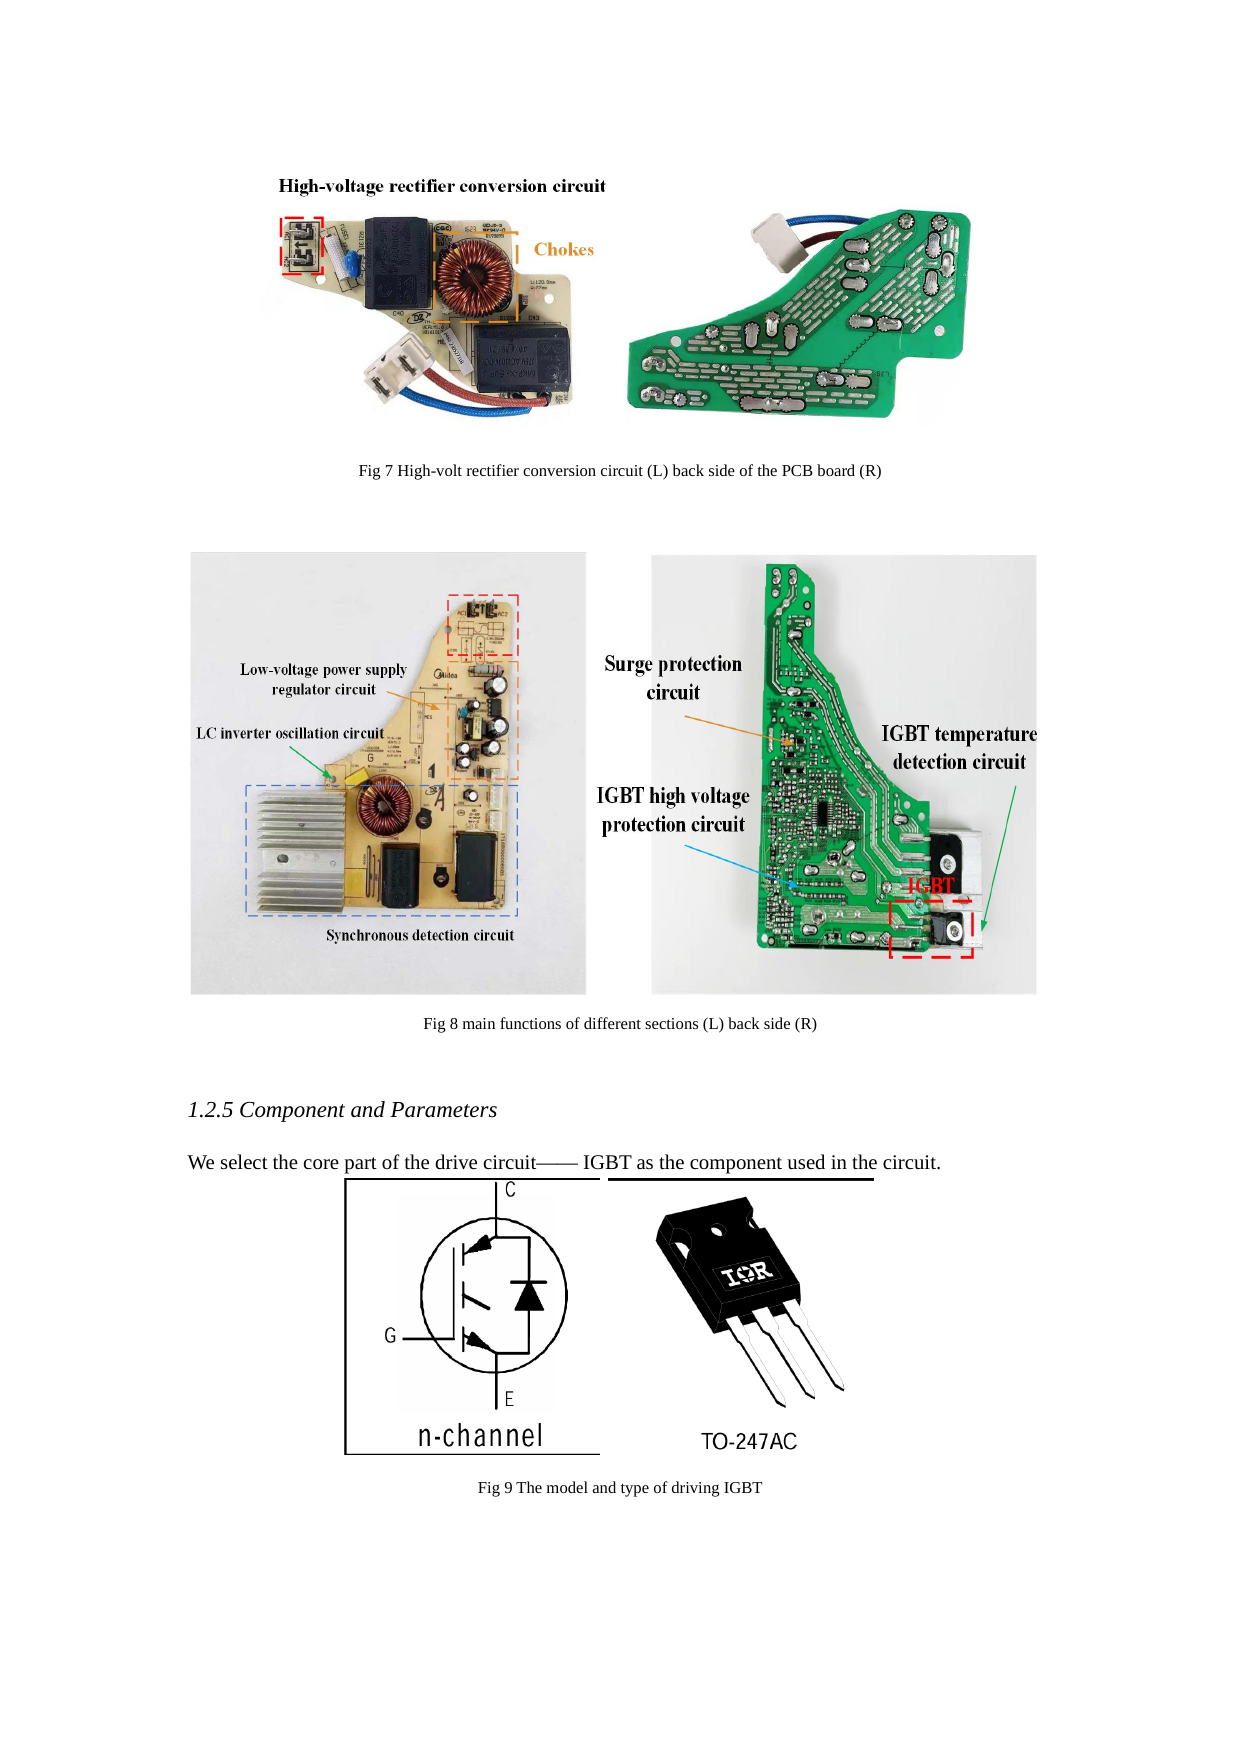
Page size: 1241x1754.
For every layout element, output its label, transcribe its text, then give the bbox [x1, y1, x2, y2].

subtitle 1.2.5 Component and Parameters [187, 1093, 1053, 1125]
picture [188, 552, 1052, 995]
text We select the core part of the drive circuit—— IGBT as the component used in the circuit. [187, 1146, 1053, 1179]
picture [608, 1178, 874, 1463]
picture [343, 1178, 600, 1455]
text Fig 8 main functions of different sections (L) back side (R) [187, 1007, 1053, 1039]
text Fig 9 The model and type of driving IGBT [187, 1471, 1053, 1504]
text Fig 7 High-volt rectifier conversion circuit (L) back side of the PCB board (R) [187, 454, 1053, 487]
picture [259, 162, 981, 428]
